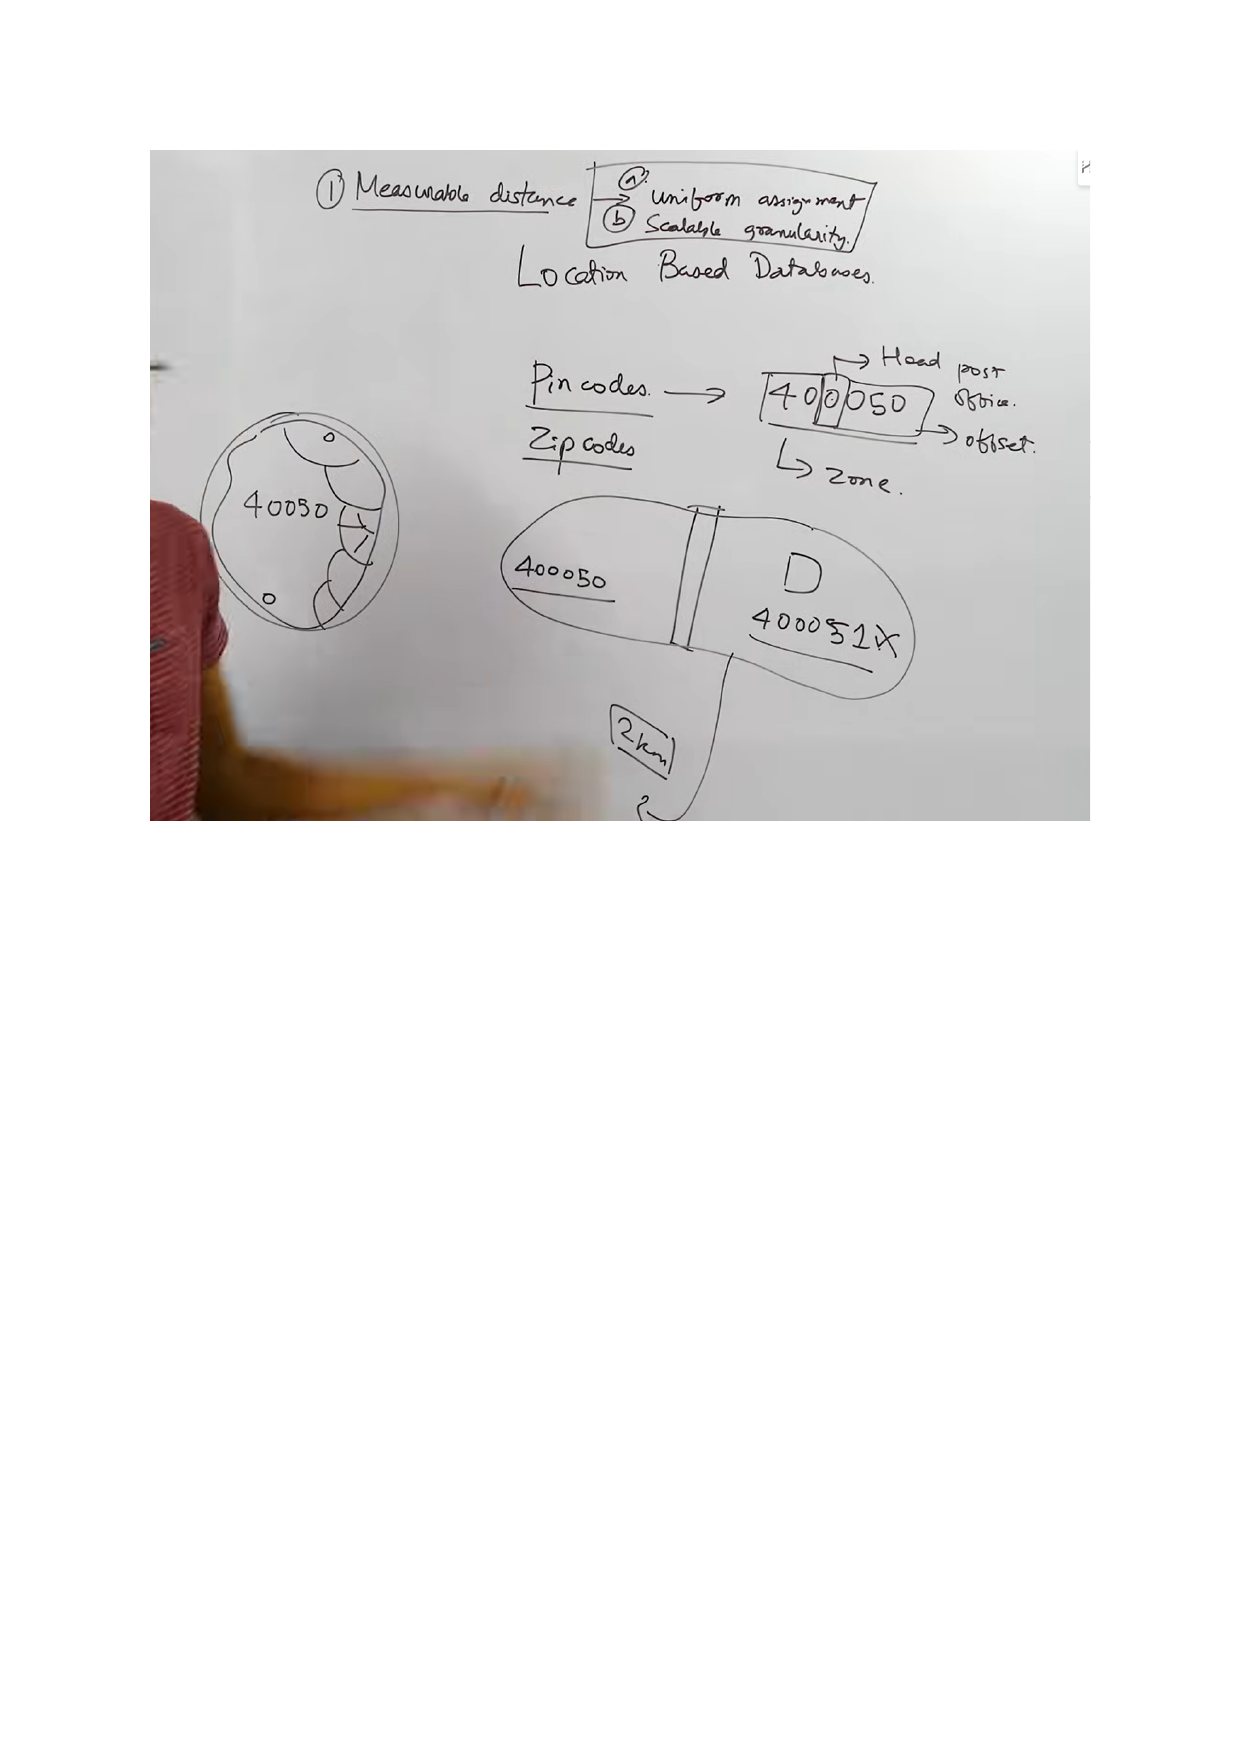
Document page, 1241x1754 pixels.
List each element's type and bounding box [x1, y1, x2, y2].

picture [150, 150, 1091, 821]
